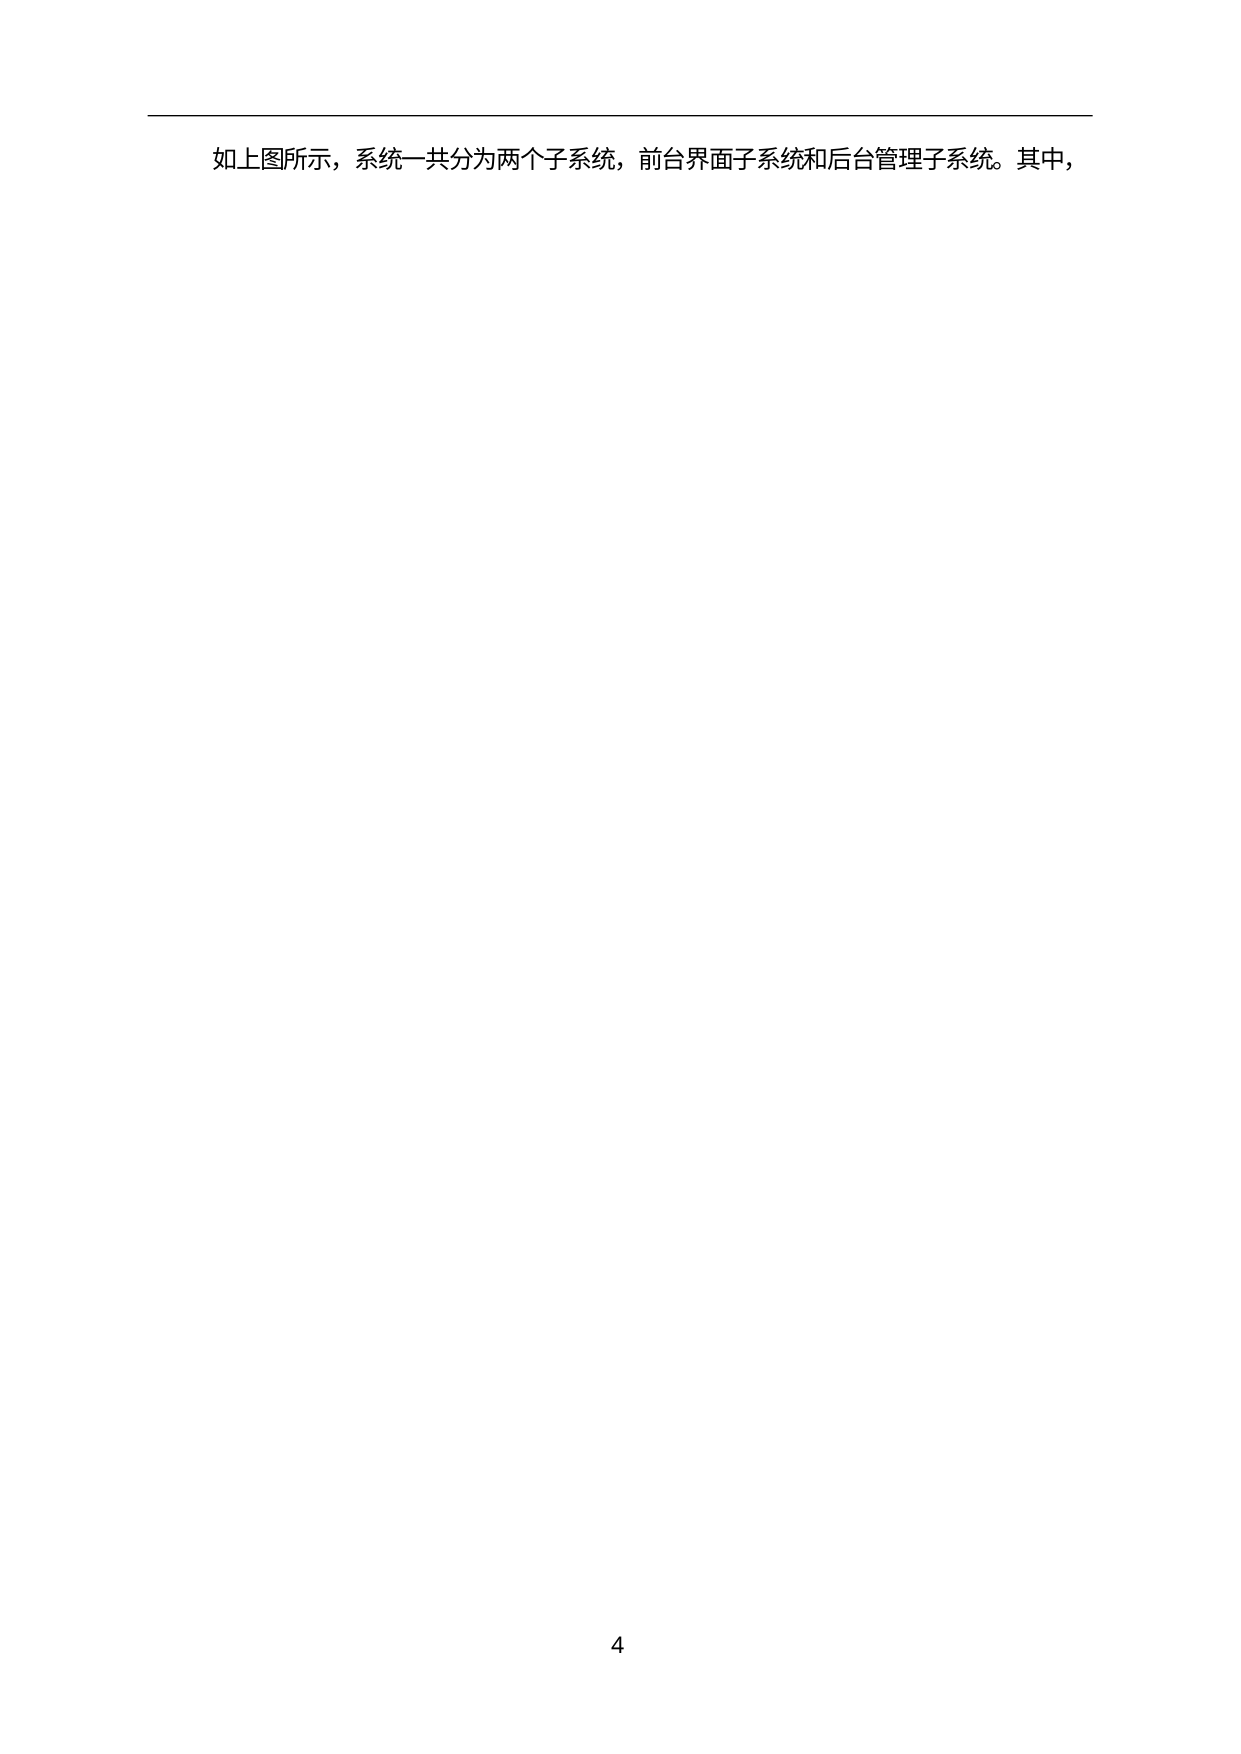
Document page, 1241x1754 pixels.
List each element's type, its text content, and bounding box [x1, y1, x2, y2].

text 如上图所示，系统一共分为两个子系统，前台界面子系统和后台管理子系统。其中， [190, 139, 1112, 176]
